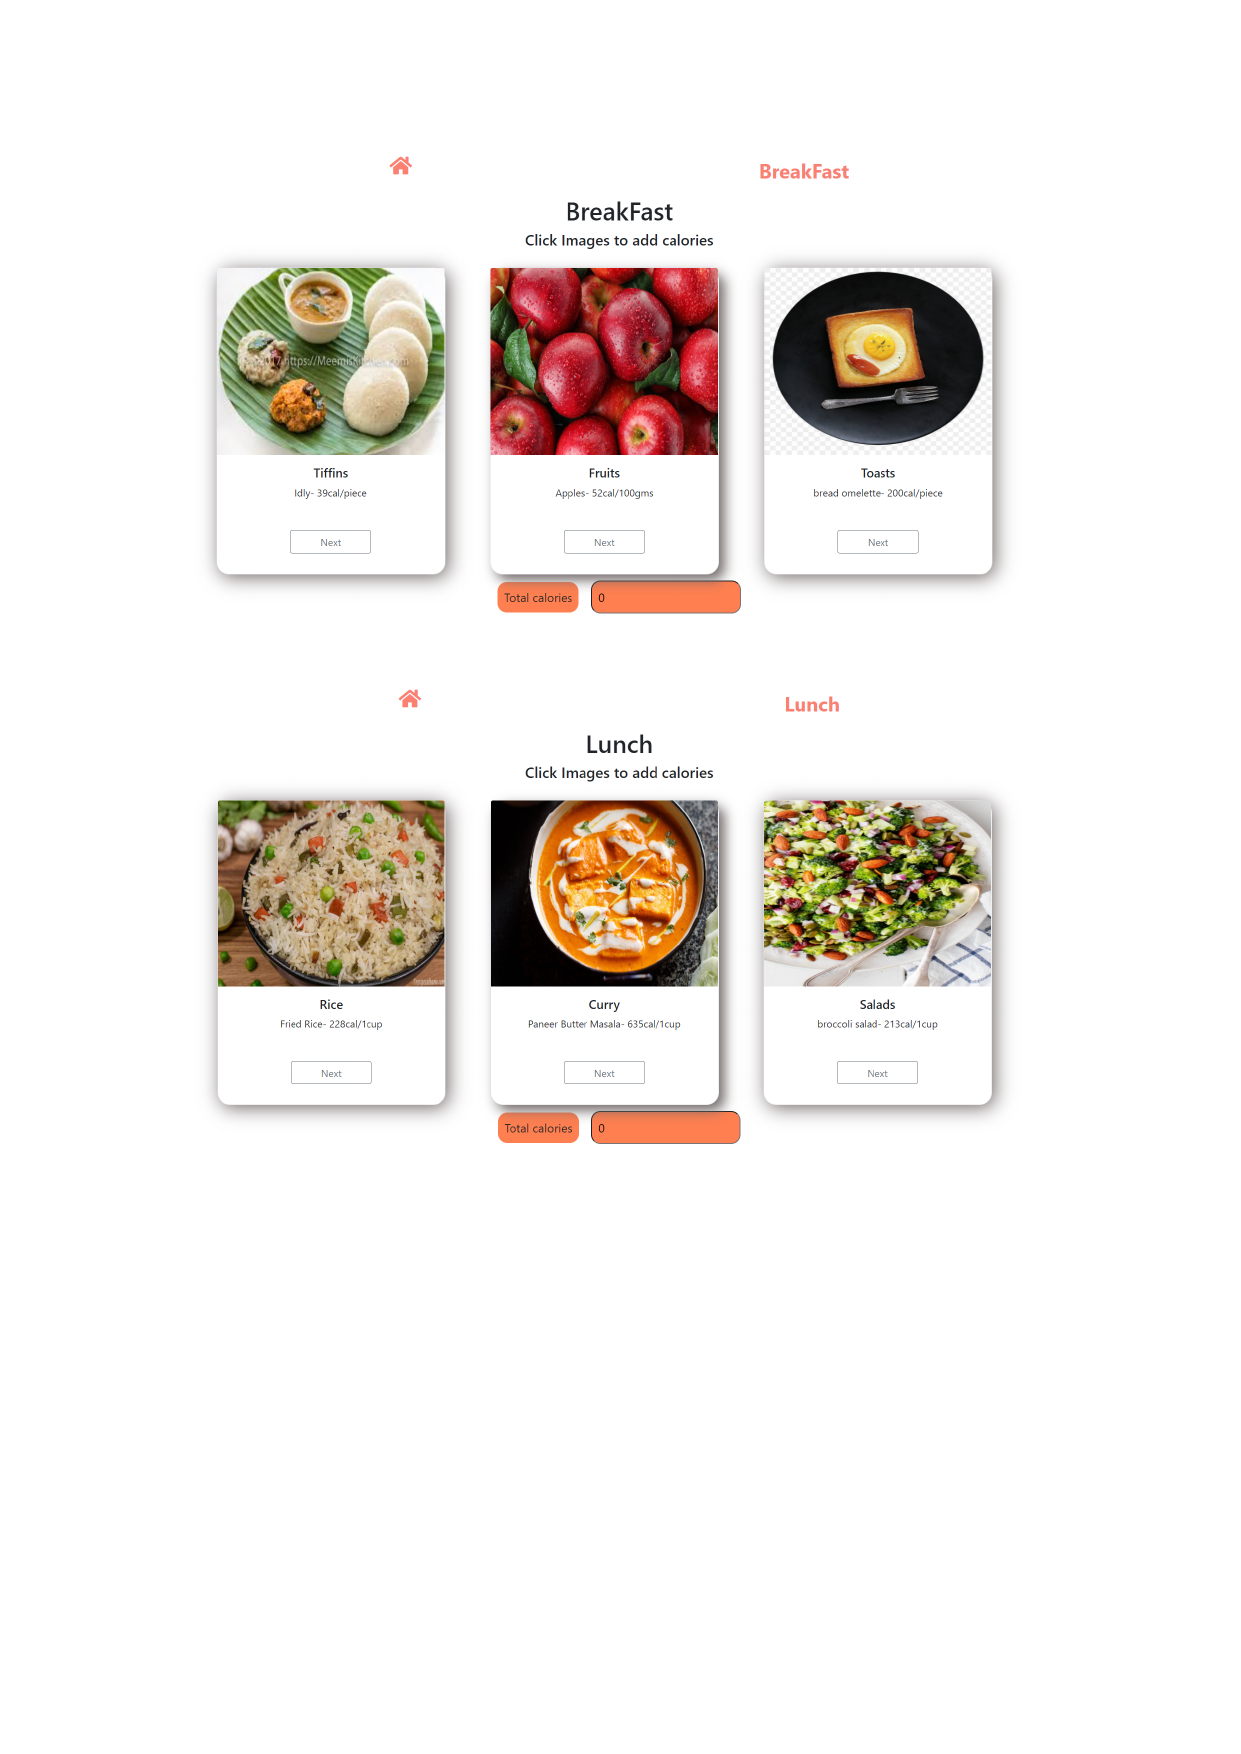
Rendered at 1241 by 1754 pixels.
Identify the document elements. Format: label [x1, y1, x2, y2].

picture [150, 150, 1091, 615]
picture [150, 680, 1091, 1145]
